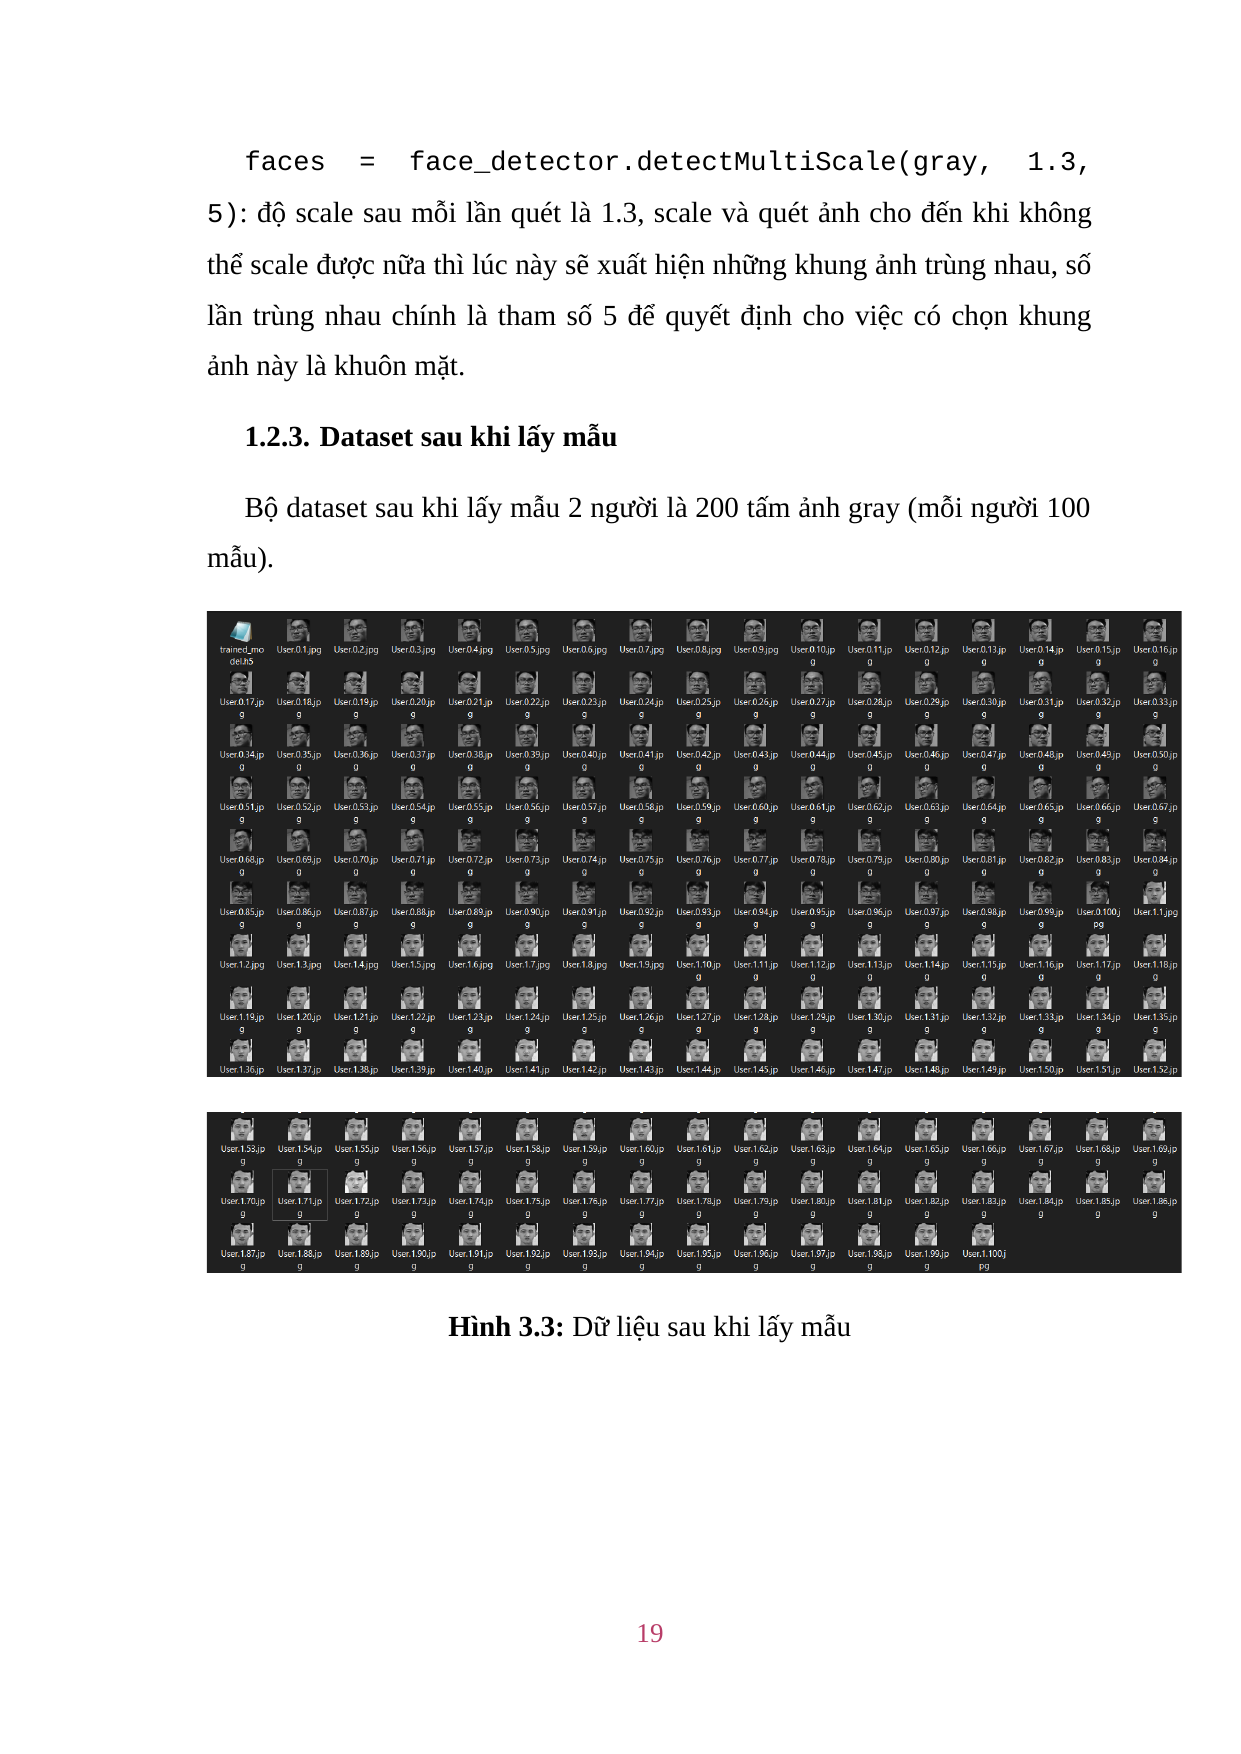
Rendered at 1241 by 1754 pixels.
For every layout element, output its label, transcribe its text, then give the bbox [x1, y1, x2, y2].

text Bộ dataset sau khi lấy mẫu 2 người là 200 tấm ảnh gray (mỗi người 100 mẫu). [207, 490, 1092, 574]
picture [206, 1112, 1182, 1273]
picture [206, 611, 1182, 1077]
text Hình 3.3: Dữ liệu sau khi lấy mẫu [207, 1309, 1092, 1343]
list Dataset sau khi lấy mẫu [244, 419, 1092, 453]
text faces = face_detector.detectMultiScale(gray, 1.3, 5): độ scale sau mỗi lần quét là 1.3, scale và quét ảnh cho đến khi không thể scale được nữa thì lúc này sẽ xuất hiện những khung ảnh trùng nhau, số lần trùng nhau chính là tham số 5 để quyết định cho việc có chọn khung ảnh này là khuôn mặt. [207, 148, 1092, 382]
